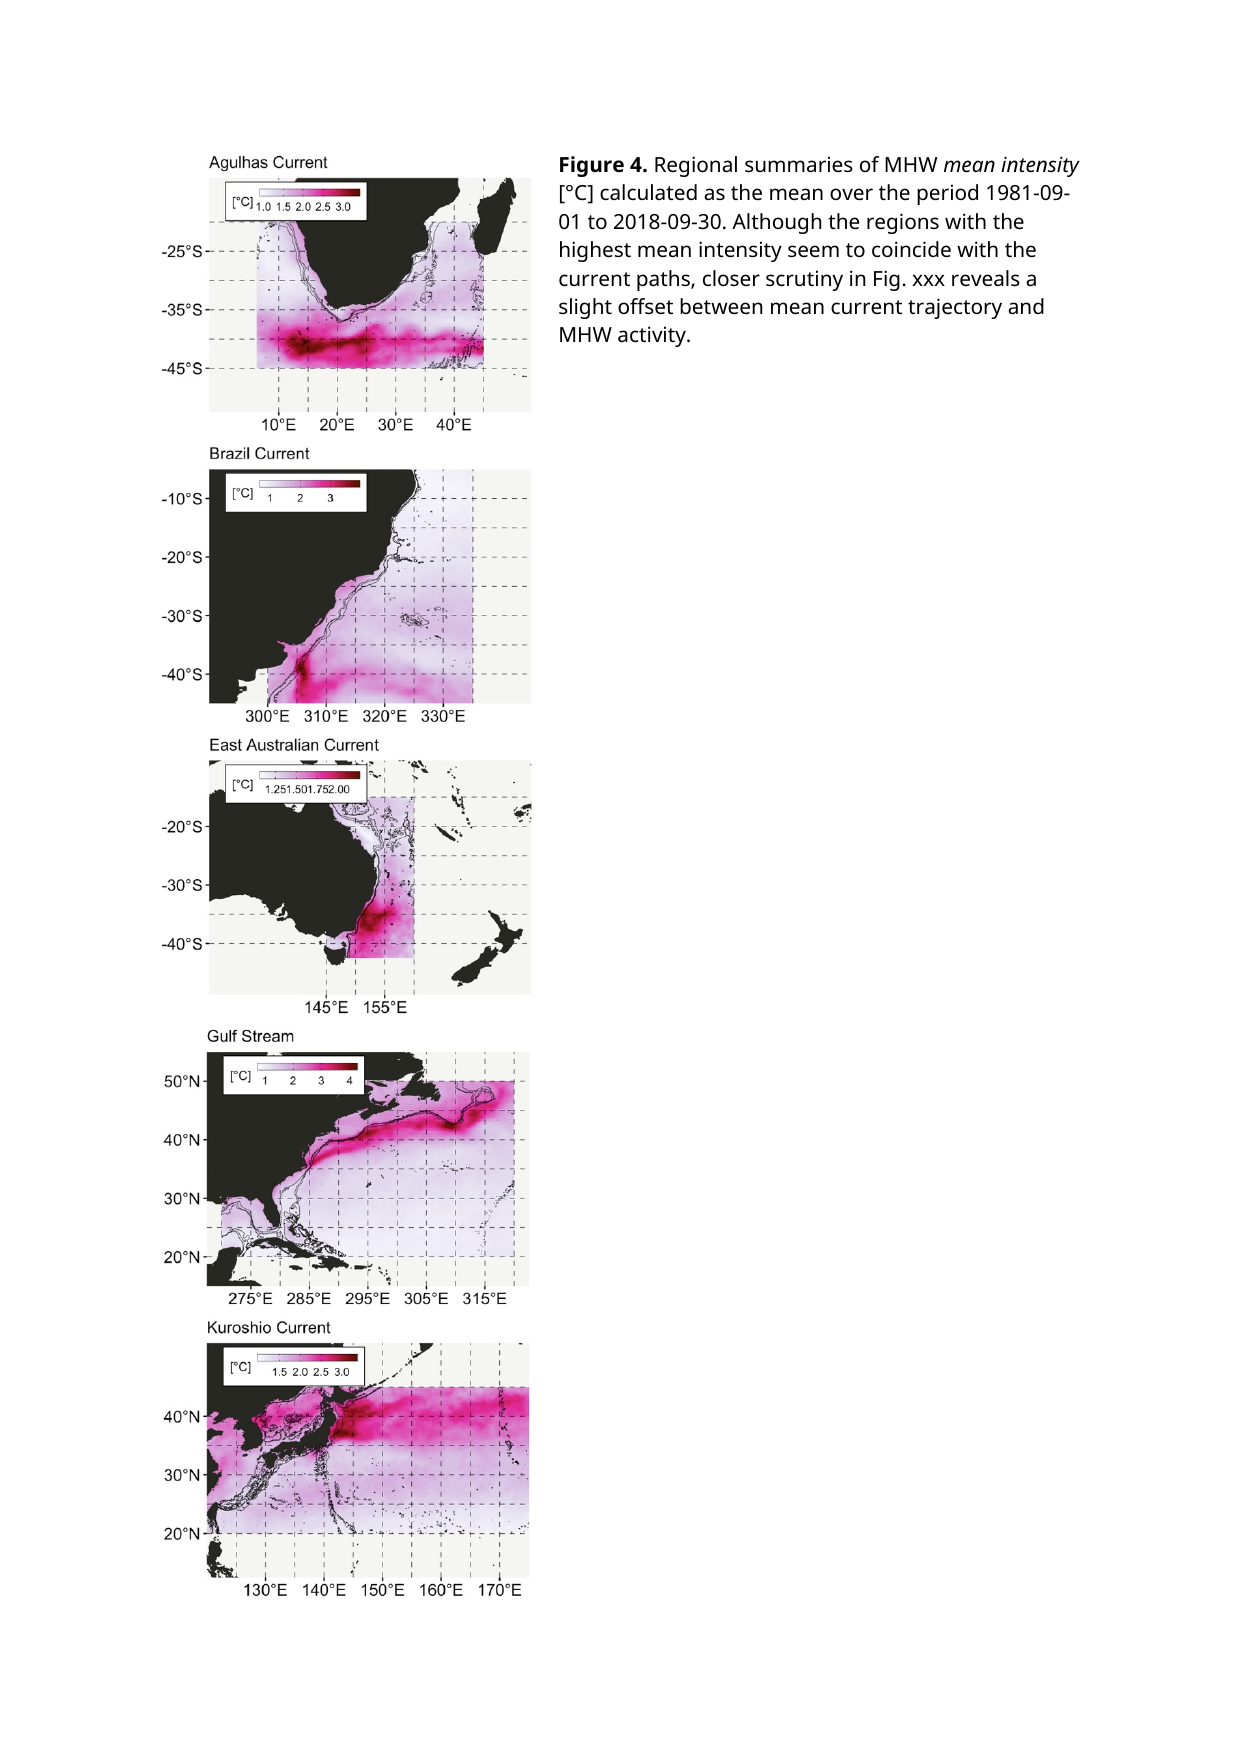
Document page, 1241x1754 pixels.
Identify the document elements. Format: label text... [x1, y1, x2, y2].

picture [150, 150, 540, 1602]
text Figure 4. Regional summaries of MHW mean intensity [°C] calculated as the mean over the period 1981-09-01 to 2018-09-30. Although the regions with the highest mean intensity seem to coincide with the current paths, closer scrutiny in Fig. xxx reveals a slight offset between mean current trajectory and MHW activity. [540, 150, 1090, 349]
